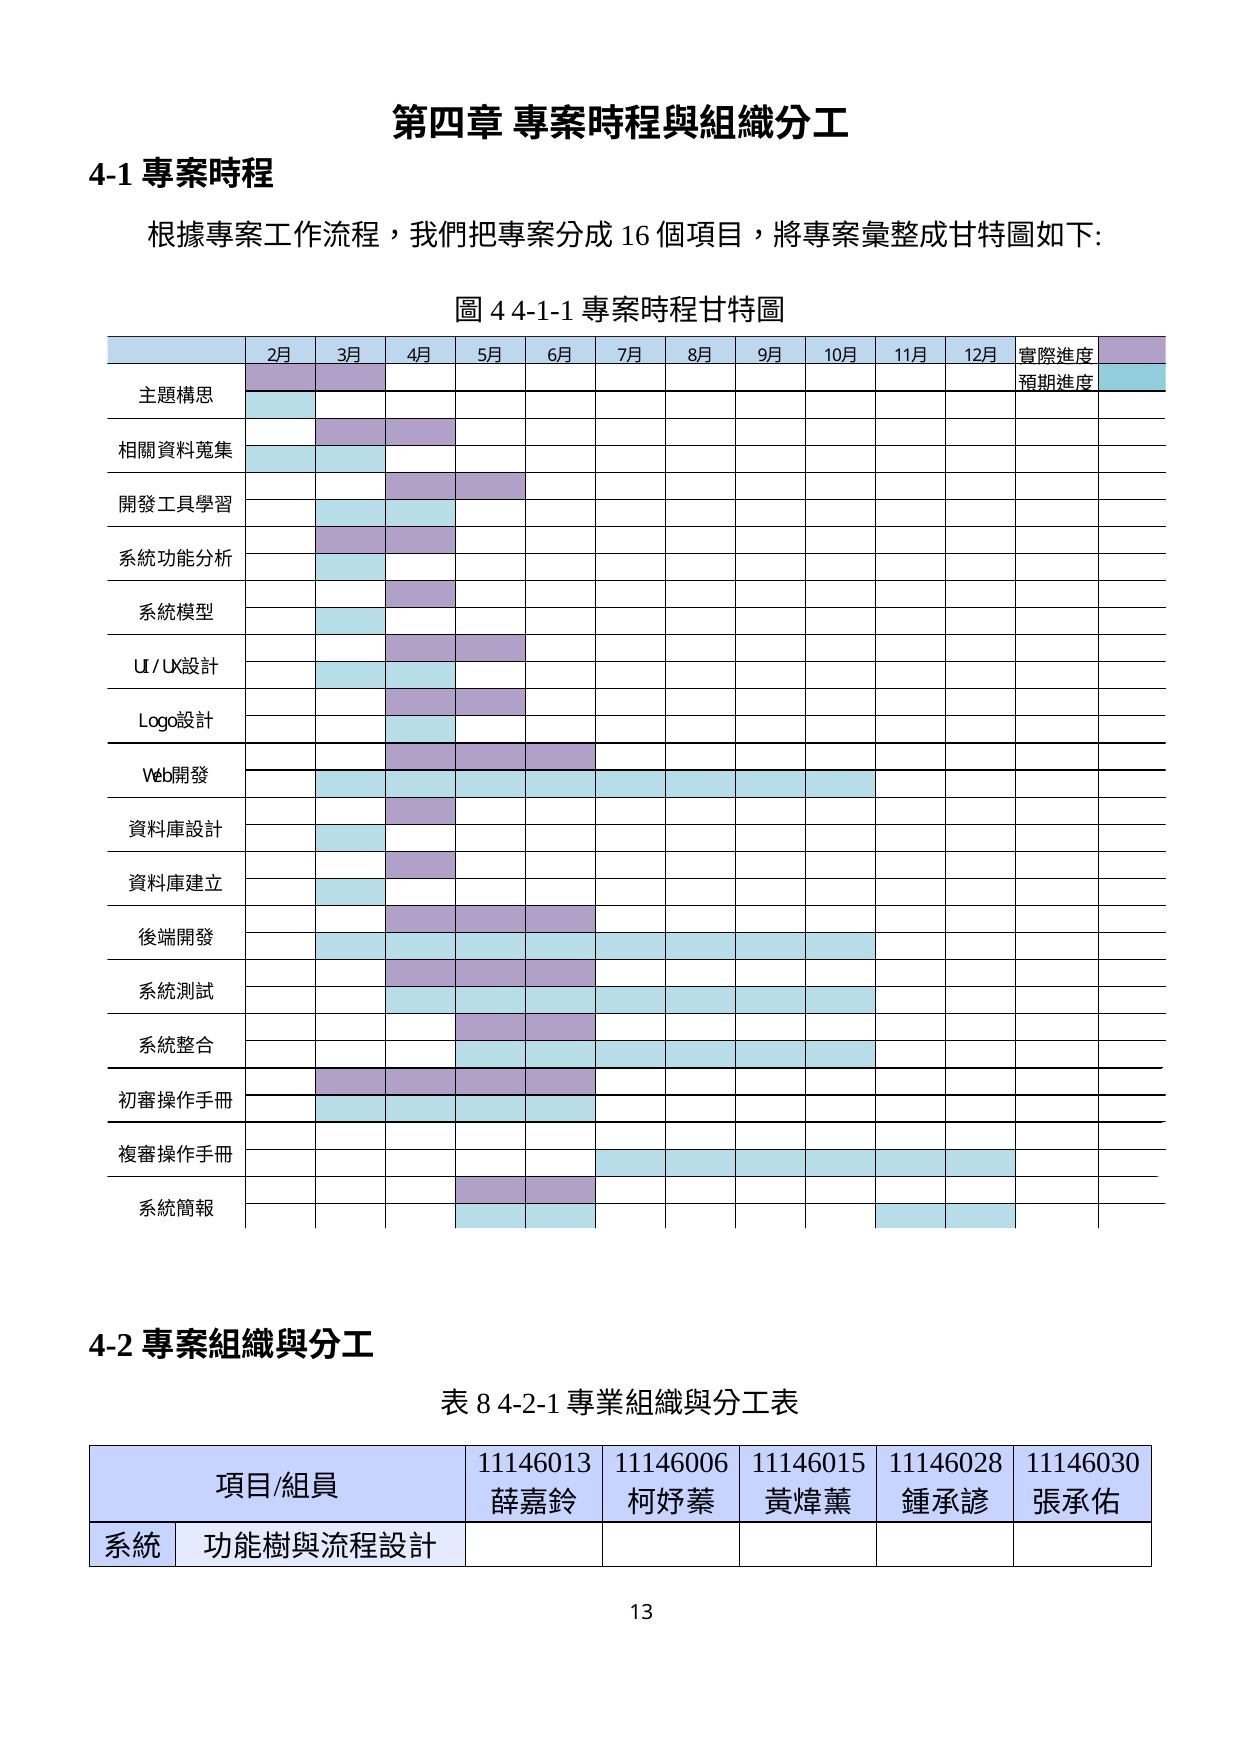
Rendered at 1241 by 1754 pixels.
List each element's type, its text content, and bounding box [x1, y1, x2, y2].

table_header 11146013 薛嘉鈴 [466, 1446, 602, 1521]
text 根據專案工作流程，我們把專案分成 16 個項目，將專案彙整成甘特圖如下: [89, 195, 1152, 270]
table_header 11146015 黃煒薰 [740, 1446, 876, 1521]
table_header 11146028 鍾承諺 [877, 1446, 1013, 1521]
table_cell 系統規劃 [90, 1523, 175, 1566]
table_cell [740, 1523, 876, 1566]
text 4-1 專案時程 [89, 147, 1152, 195]
text 4-2 專案組織與分工 [89, 1304, 1152, 1379]
table_cell [877, 1523, 1013, 1566]
table_cell [603, 1523, 739, 1566]
table_cell [466, 1523, 602, 1566]
text 表 8 4-2-1專業組織與分工表 [89, 1379, 1152, 1422]
text 第四章 專案時程與組織分工 [89, 93, 1152, 147]
table_header 項目/組員 [90, 1446, 465, 1521]
table_cell 功能樹與流程設計 [176, 1523, 465, 1566]
table_header 11146006 柯妤蓁 [603, 1446, 739, 1521]
table_cell [1014, 1523, 1151, 1566]
text 圖 4 4-1-1 專案時程甘特圖 [89, 287, 1152, 329]
table_header 11146030 張承佑 [1014, 1446, 1151, 1521]
